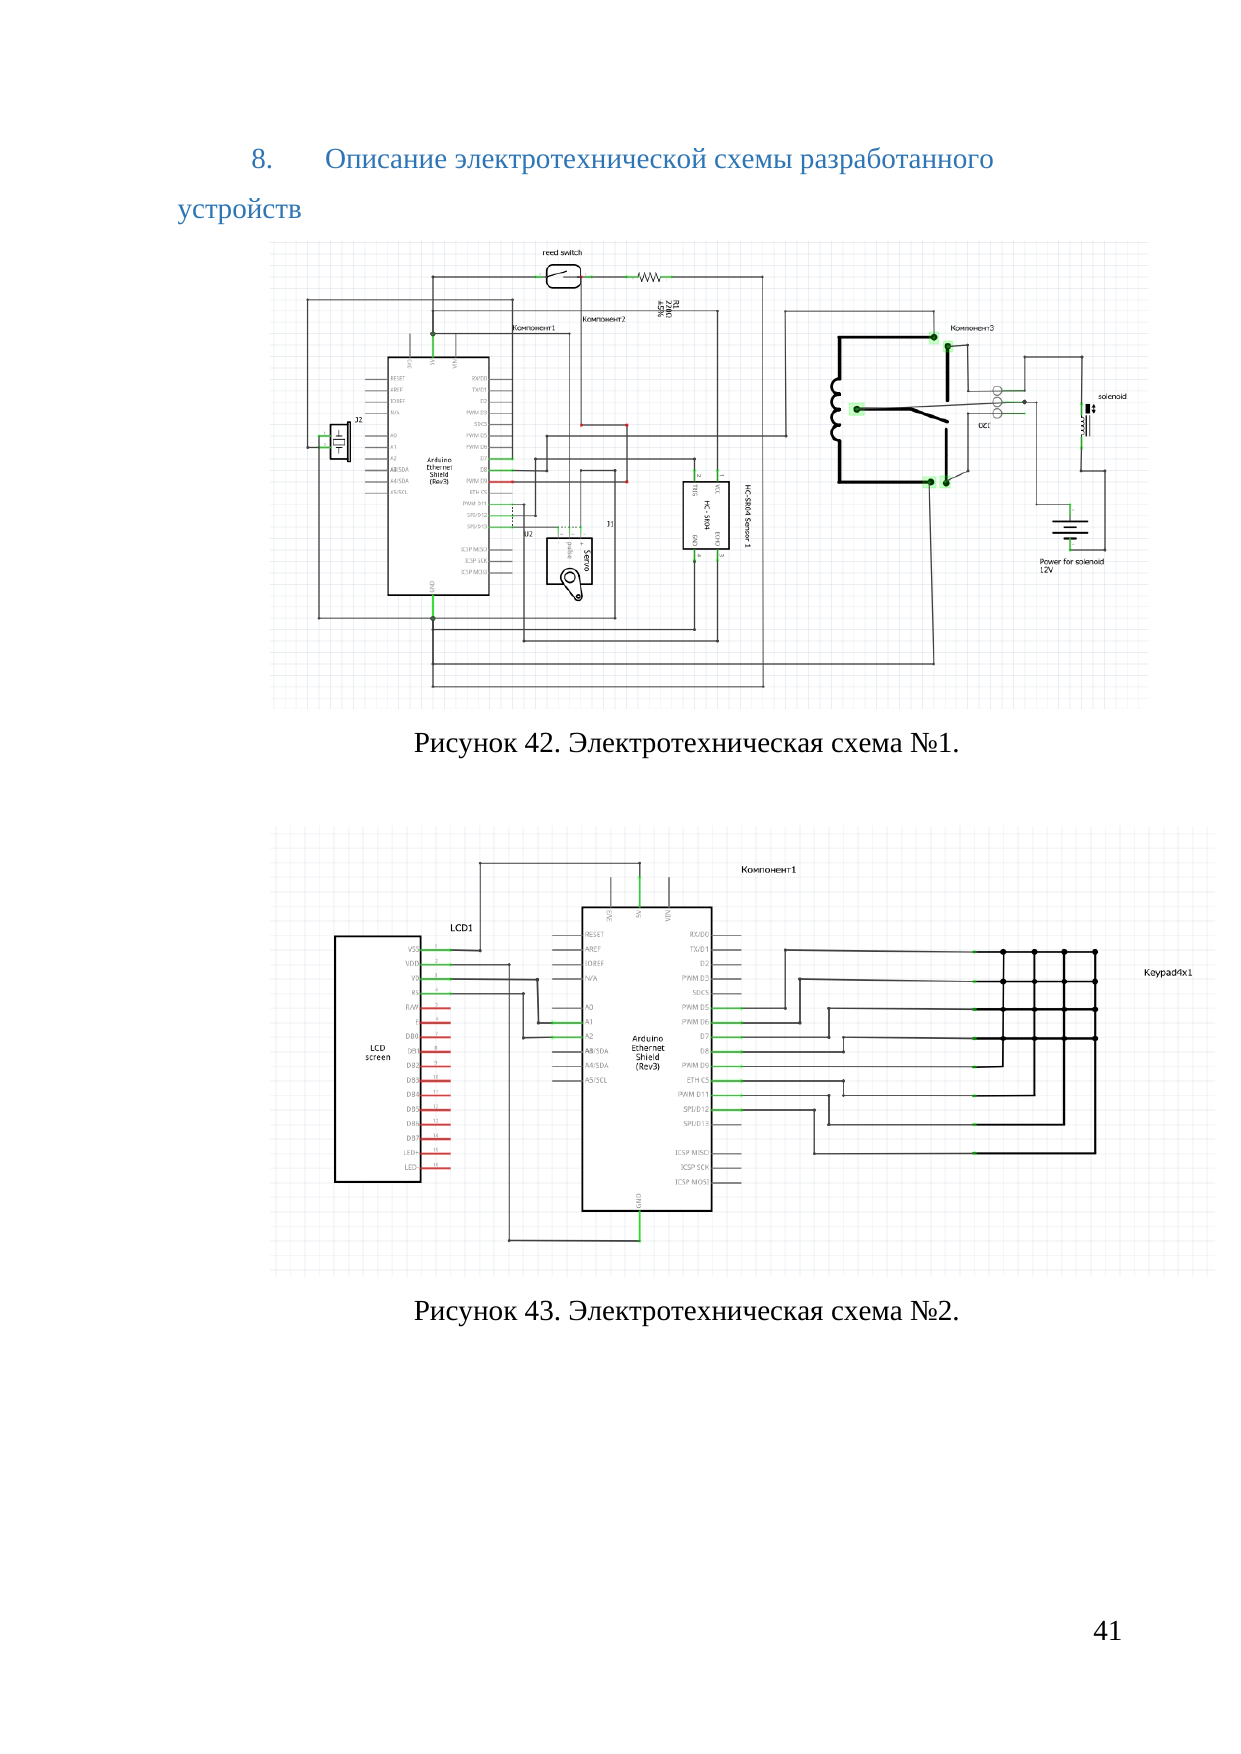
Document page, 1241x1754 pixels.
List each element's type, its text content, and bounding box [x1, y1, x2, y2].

text Рисунок 42. Электротехническая схема №1. [177, 726, 1122, 759]
text Рисунок 43. Электротехническая схема №2. [177, 1293, 1122, 1327]
subtitle Описание электротехнической схемы разработанного устройств [177, 141, 1122, 225]
picture [269, 826, 1215, 1277]
picture [269, 241, 1149, 709]
